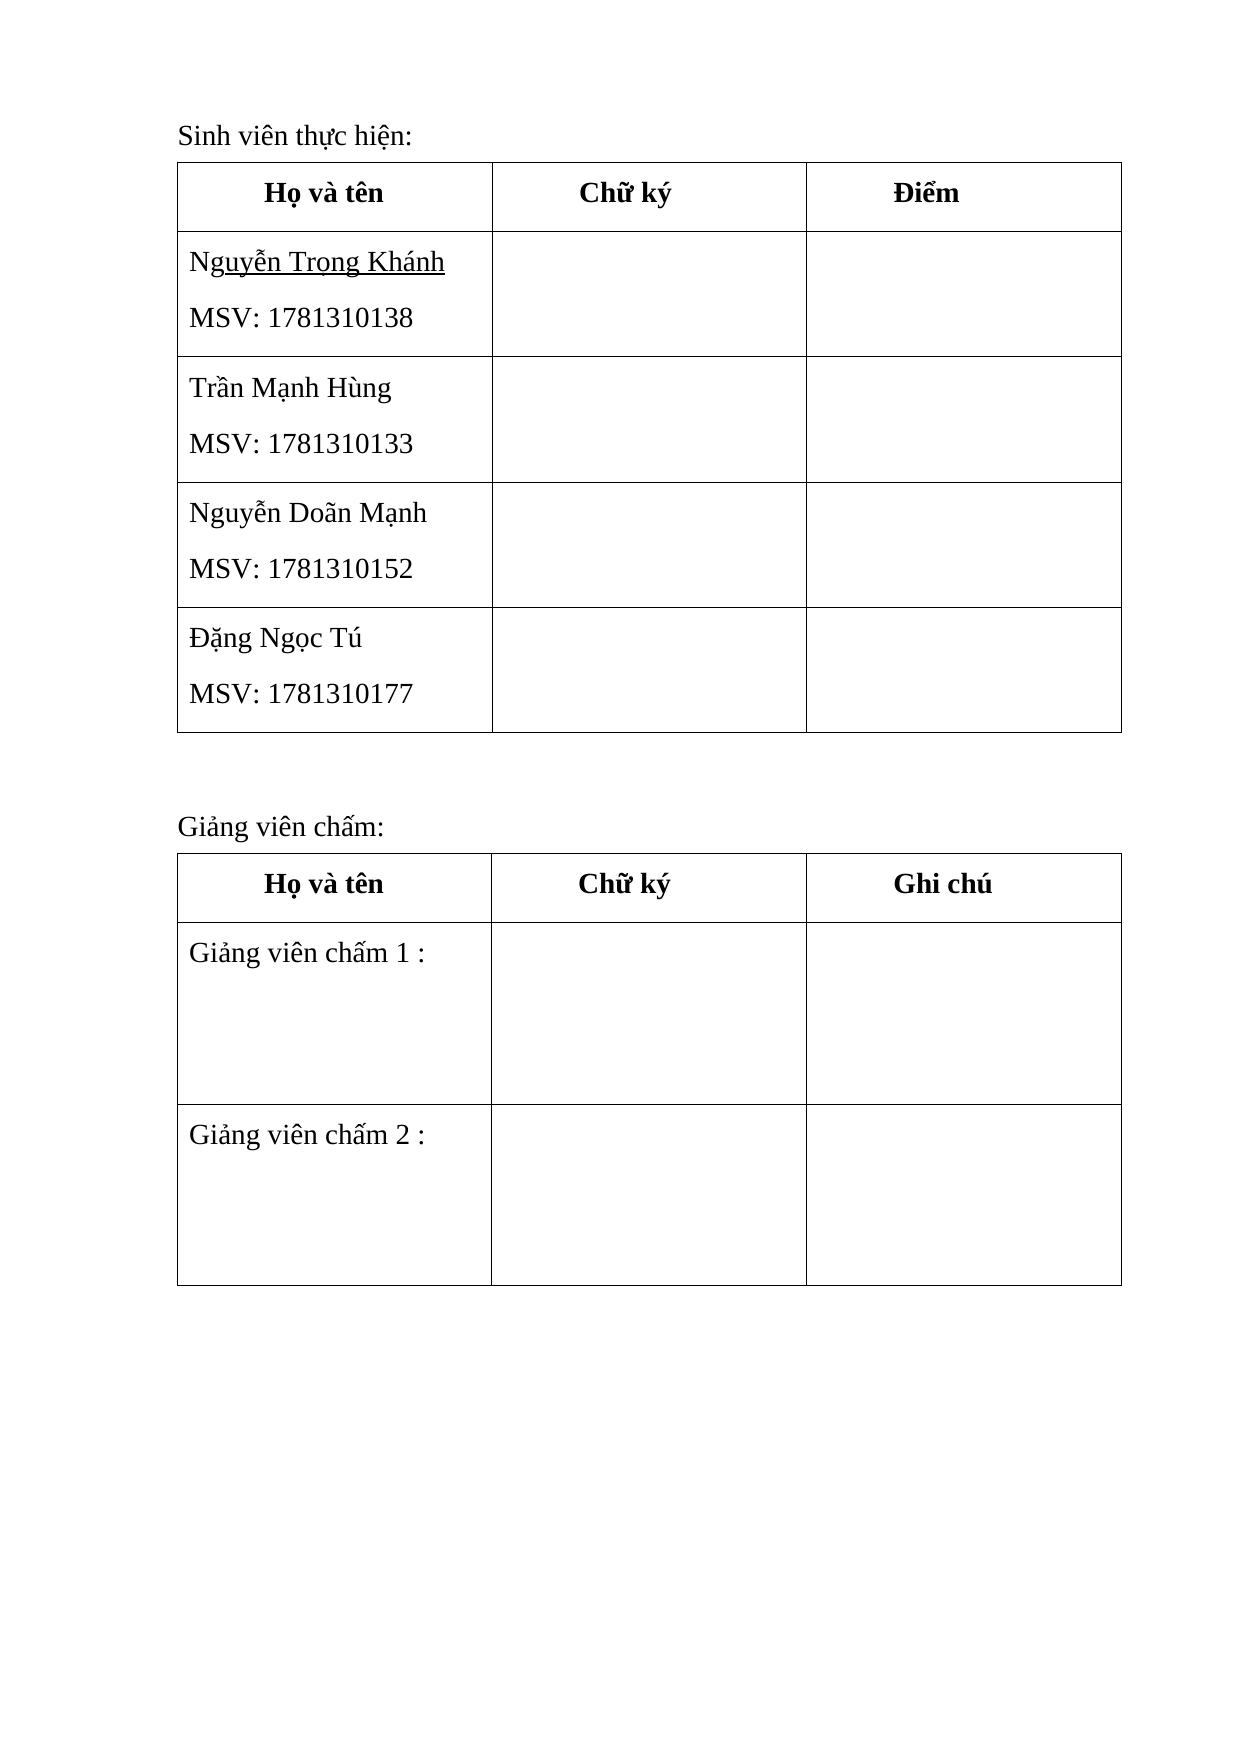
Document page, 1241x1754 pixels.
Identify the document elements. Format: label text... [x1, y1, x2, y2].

table_cell [807, 483, 1121, 607]
table_cell [492, 923, 806, 1103]
table_cell [807, 608, 1121, 732]
table_header Chữ ký [492, 854, 806, 922]
table_cell [807, 1105, 1121, 1285]
table_header Ghi chú [807, 854, 1121, 922]
text Sinh viên thực hiện: [177, 118, 1122, 152]
table_header Họ và tên [178, 163, 492, 231]
table_cell Giảng viên chấm 1 : [178, 923, 491, 1103]
text Giảng viên chấm: [177, 809, 1122, 843]
table_cell [807, 232, 1121, 356]
table_cell [807, 923, 1121, 1103]
table_cell Trần Mạnh Hùng MSV: 1781310133 [178, 357, 492, 482]
table_cell [807, 357, 1121, 482]
table_cell Đặng Ngọc Tú MSV: 1781310177 [178, 608, 492, 732]
table_cell [493, 608, 806, 732]
table_cell Nguyễn Trọng Khánh MSV: 1781310138 [178, 232, 492, 356]
table_cell [493, 232, 806, 356]
table_cell Nguyễn Doãn Mạnh MSV: 1781310152 [178, 483, 492, 607]
table_cell [493, 357, 806, 482]
table_cell Giảng viên chấm 2 : [178, 1105, 491, 1285]
table_header Họ và tên [178, 854, 491, 922]
table_header Điểm [807, 163, 1121, 231]
table_cell [492, 1105, 806, 1285]
table_cell [493, 483, 806, 607]
table_header Chữ ký [493, 163, 806, 231]
